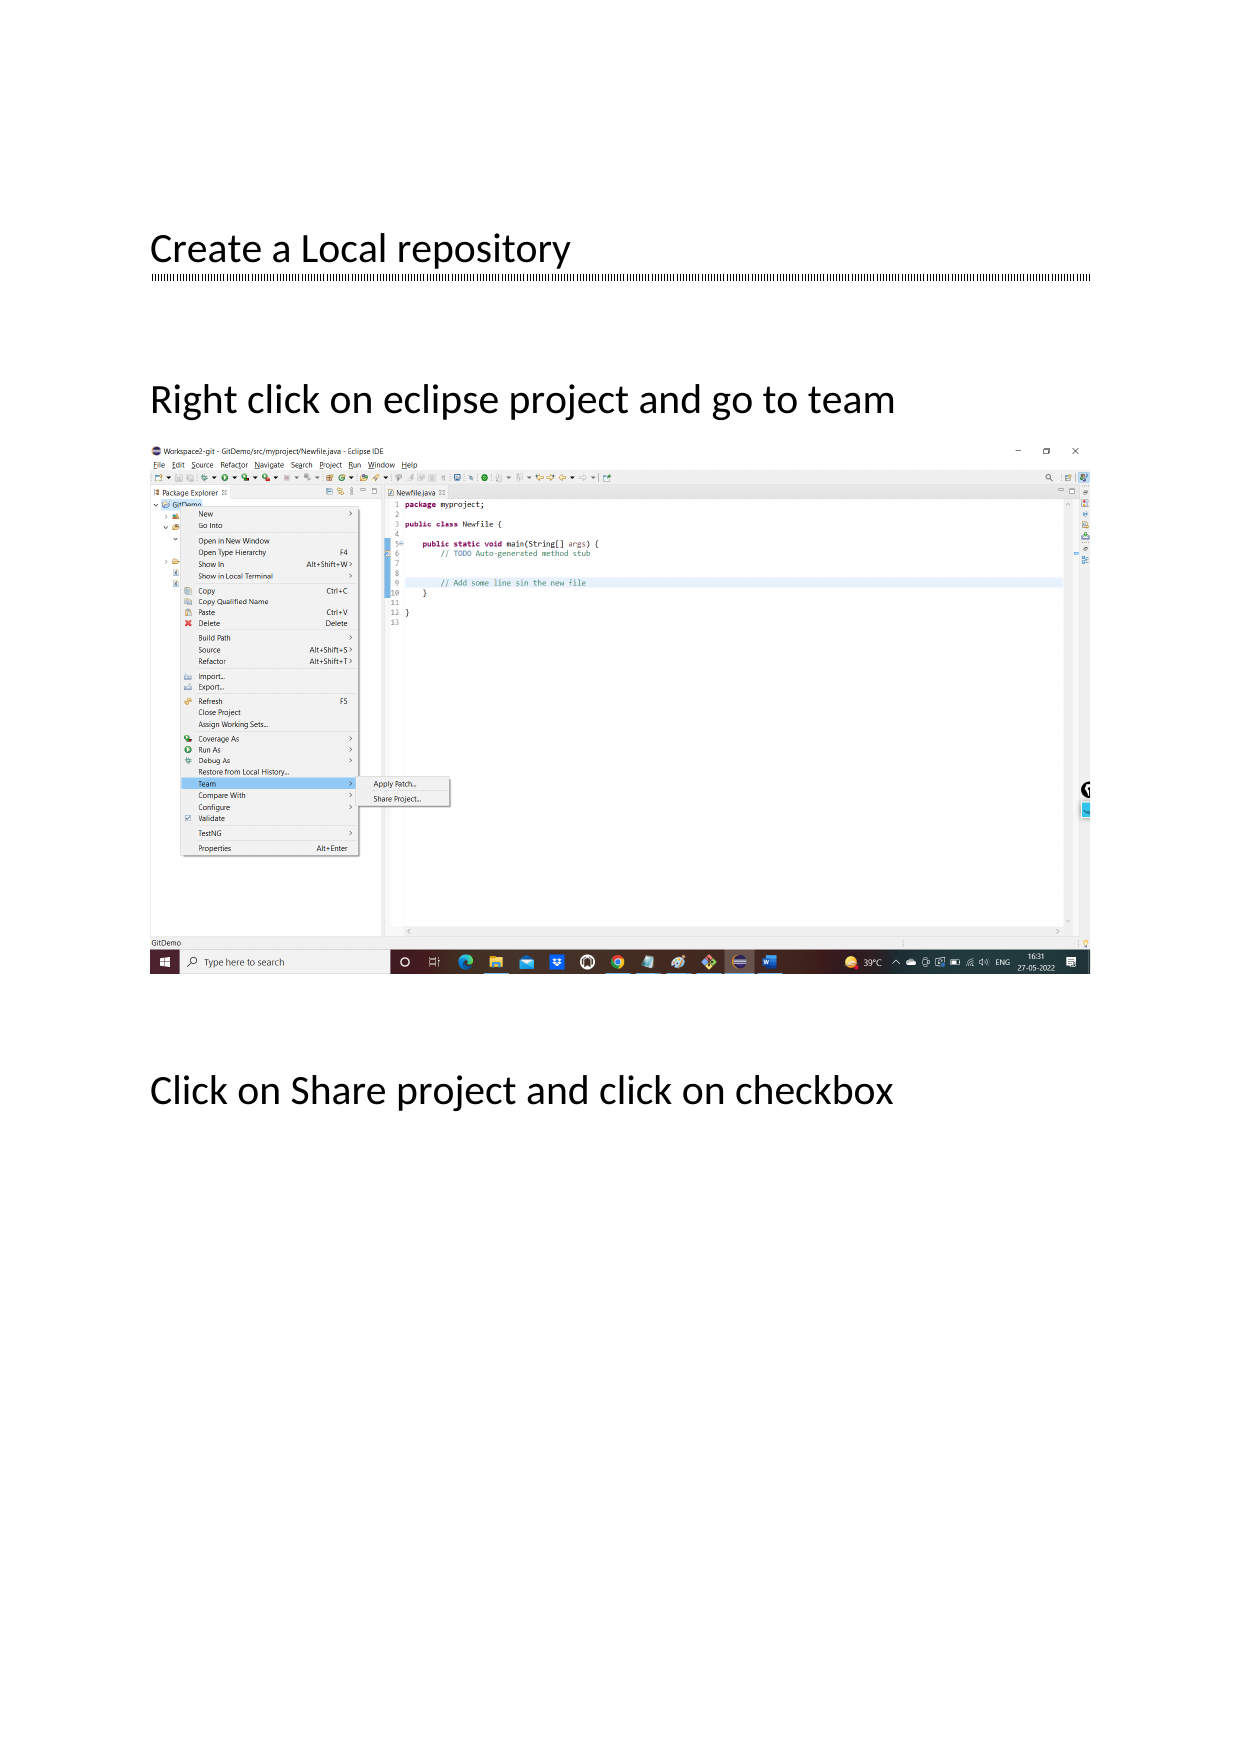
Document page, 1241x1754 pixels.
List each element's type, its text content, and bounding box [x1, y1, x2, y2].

picture [150, 444, 1091, 974]
text Right click on eclipse project and go to team [150, 373, 1090, 424]
text Create a Local repository [150, 222, 1090, 281]
text Click on Share project and click on checkbox [150, 1064, 1090, 1115]
